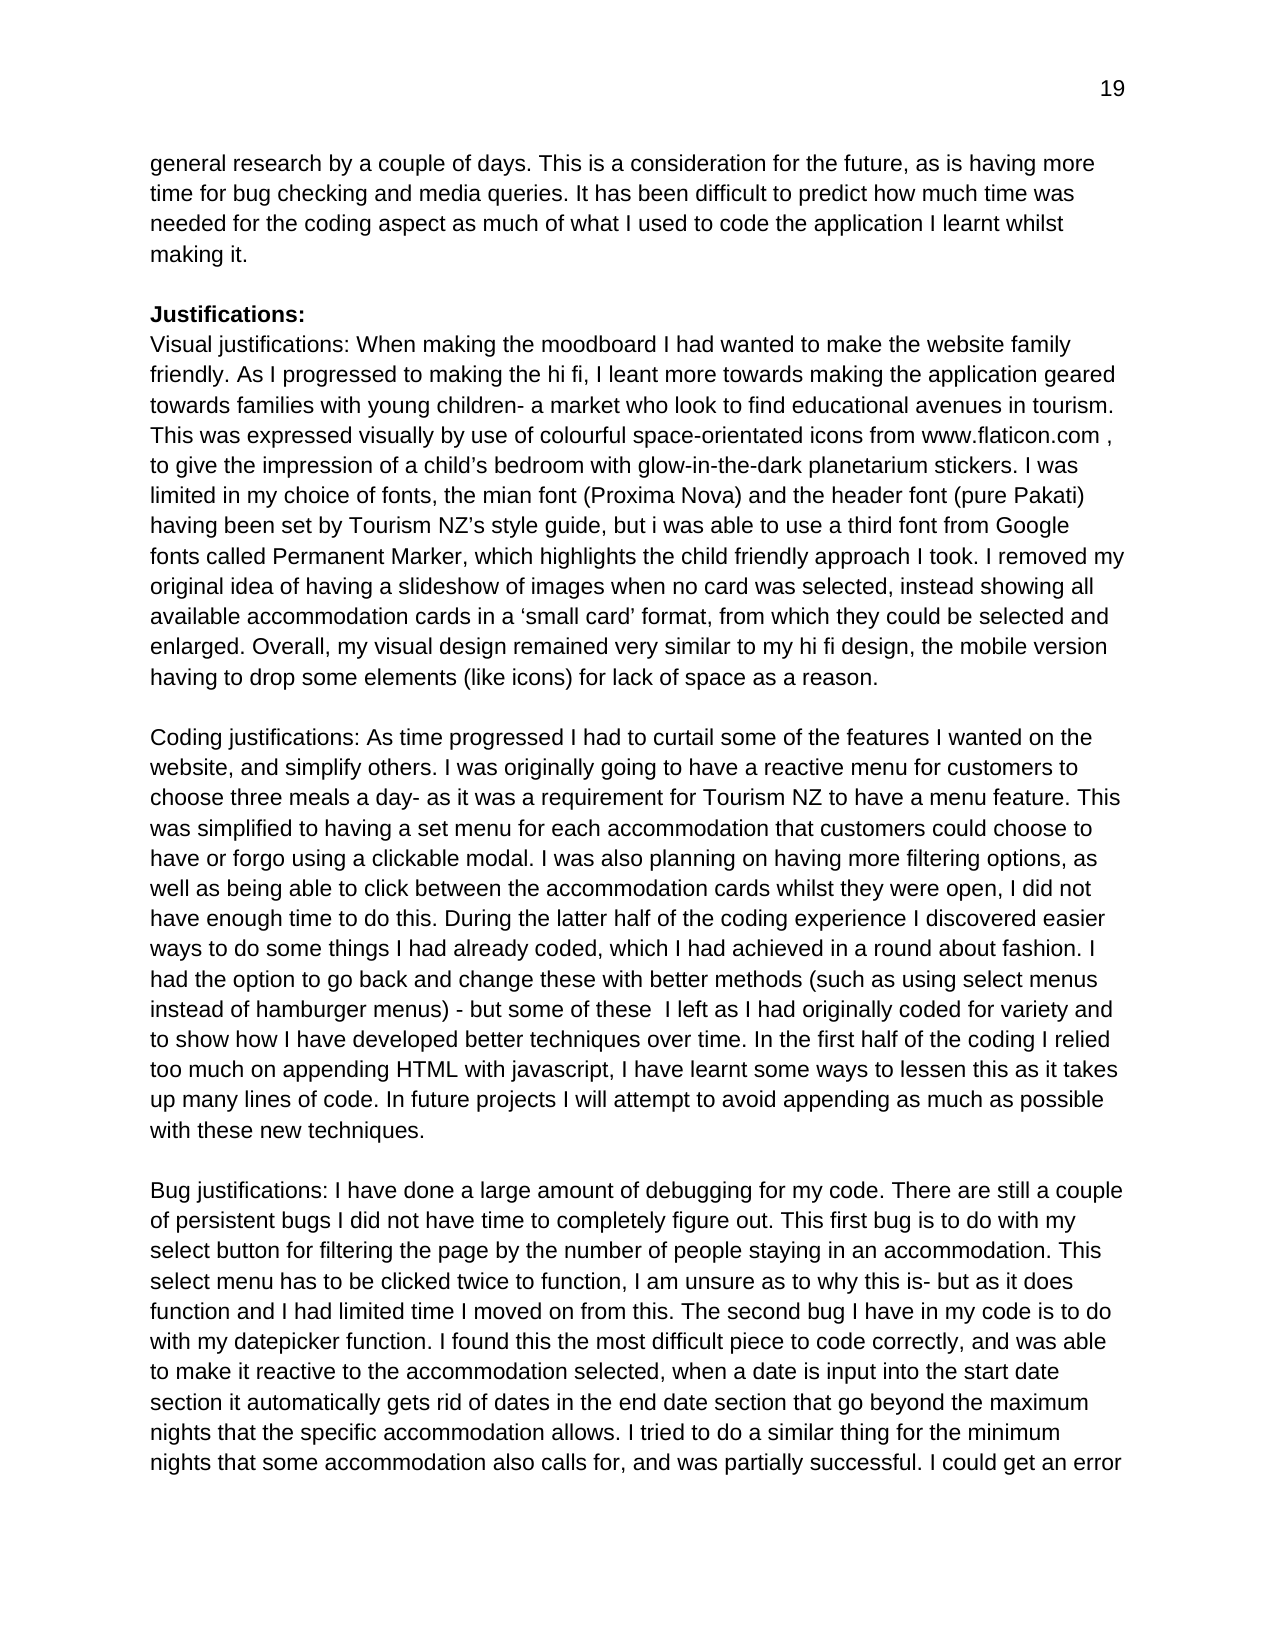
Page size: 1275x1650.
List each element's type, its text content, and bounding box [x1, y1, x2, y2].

text Coding justifications: As time progressed I had to curtail some of the features I wanted on the website, and simplify others. I was originally going to have a reactive menu for customers to choose three meals a day- as it was a requirement for Tourism NZ to have a menu feature. This was simplified to having a set menu for each accommodation that customers could choose to have or forgo using a clickable modal. I was also planning on having more filtering options, as well as being able to click between the accommodation cards whilst they were open, I did not have enough time to do this. During the latter half of the coding experience I discovered easier ways to do some things I had already coded, which I had achieved in a round about fashion. I had the option to go back and change these with better methods (such as using select menus instead of hamburger menus) - but some of these I left as I had originally coded for variety and to show how I have developed better techniques over time. In the first half of the coding I relied too much on appending HTML with javascript, I have learnt some ways to lessen this as it takes up many lines of code. In future projects I will attempt to avoid appending as much as possible with these new techniques. [150, 724, 1125, 1143]
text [150, 150, 1125, 267]
text Visual justifications: When making the moodboard I had wanted to make the website family friendly. As I progressed to making the hi fi, I leant more towards making the application geared towards families with young children- a market who look to find educational avenues in tourism. This was expressed visually by use of colourful space-orientated icons from www.flaticon.com , to give the impression of a child’s bedroom with glow-in-the-dark planetarium stickers. I was limited in my choice of fonts, the mian font (Proxima Nova) and the header font (pure Pakati) having been set by Tourism NZ’s style guide, but i was able to use a third font from Google fonts called Permanent Marker, which highlights the child friendly approach I took. I removed my original idea of having a slideshow of images when no card was selected, instead showing all available accommodation cards in a ‘small card’ format, from which they could be selected and enlarged. Overall, my visual design remained very similar to my hi fi design, the mobile version having to drop some elements (like icons) for lack of space as a reason. [150, 331, 1125, 690]
text Justifications: [150, 301, 1125, 327]
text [150, 1177, 1125, 1475]
